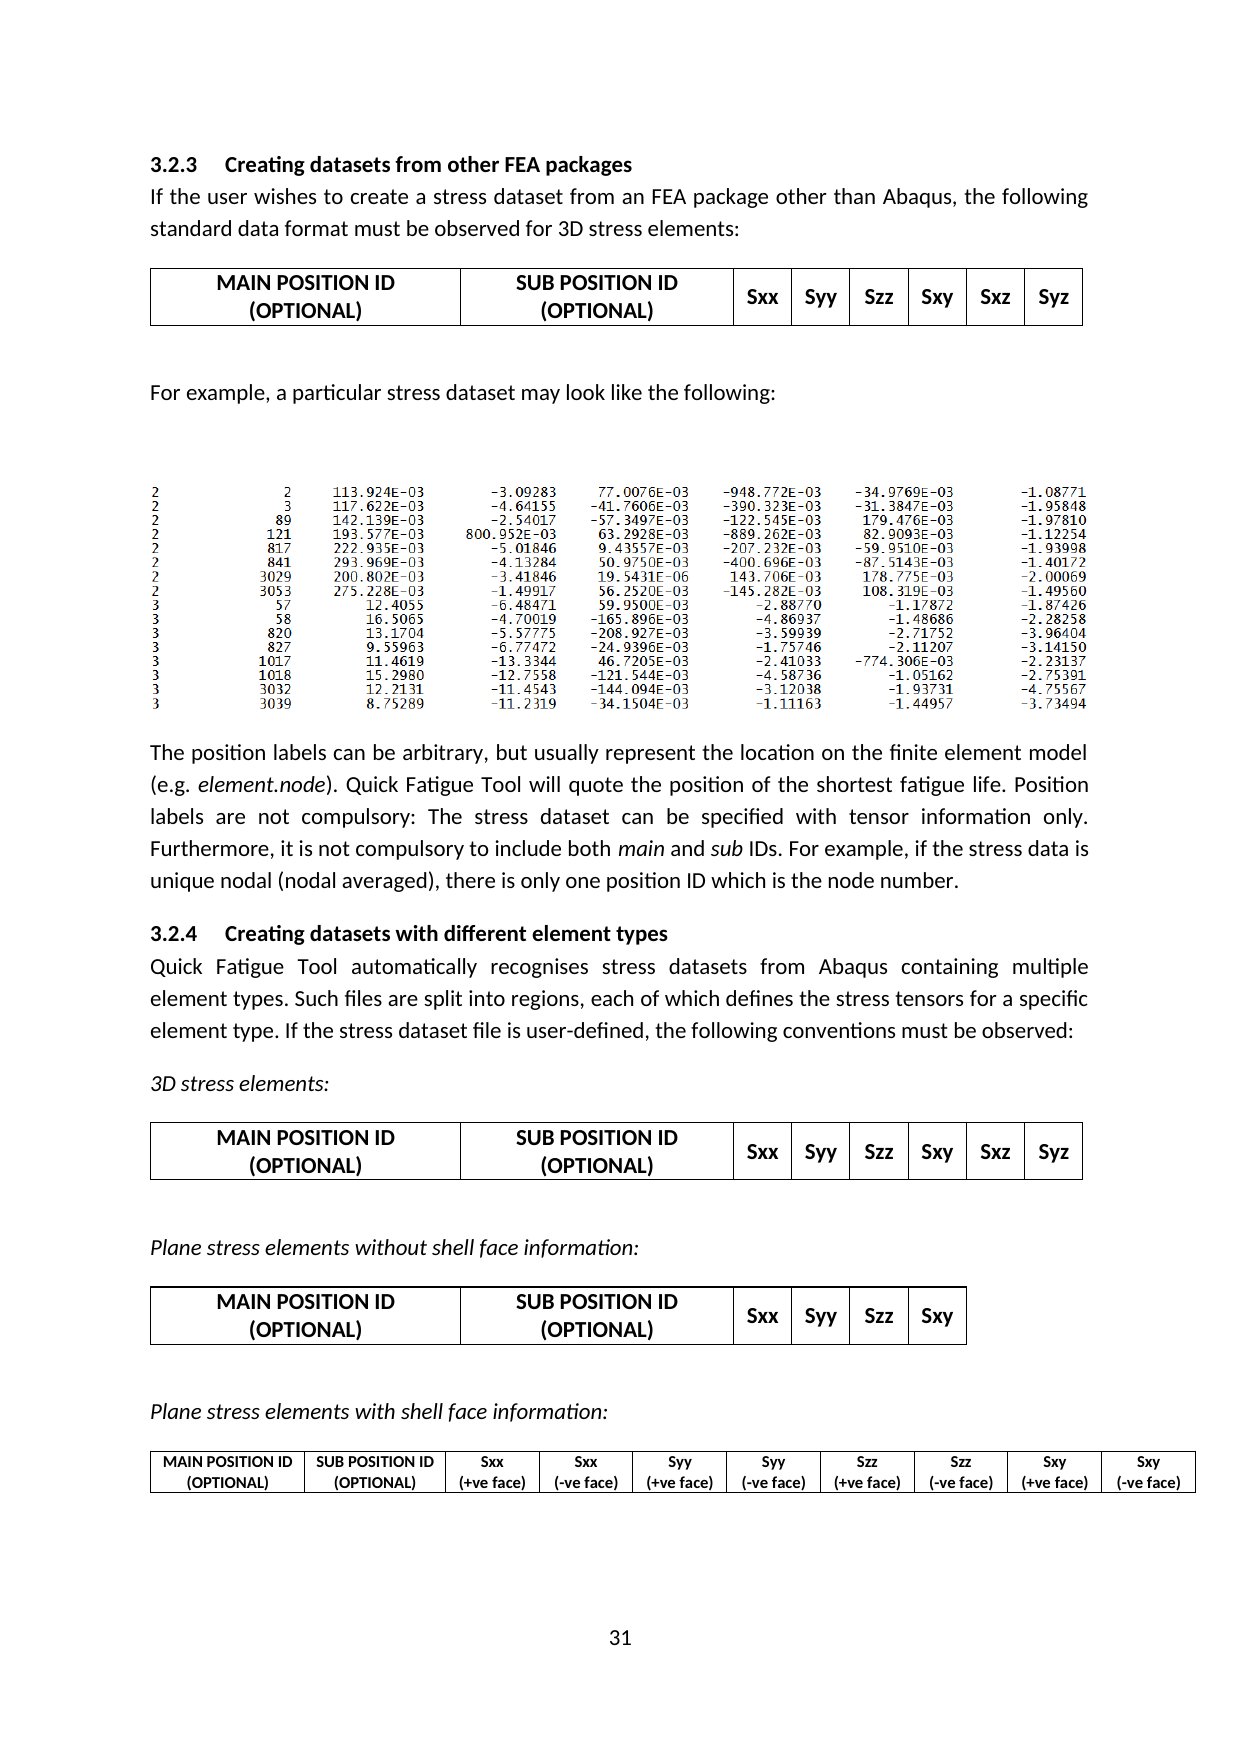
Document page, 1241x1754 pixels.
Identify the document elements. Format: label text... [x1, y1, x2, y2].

table_header Sxy (+ve face) [1008, 1452, 1101, 1492]
table_header Sxx (-ve face) [540, 1452, 632, 1492]
table_header Sxx [734, 1288, 791, 1343]
table_header MAIN POSITION ID (OPTIONAL) [151, 269, 460, 324]
table_header Syy [792, 1123, 849, 1179]
table_header MAIN POSITION ID (OPTIONAL) [151, 1452, 304, 1492]
subtitle 3.2.3 Creating datasets from other FEA packages [150, 150, 1090, 178]
table_header Szz [850, 1123, 908, 1179]
table_header MAIN POSITION ID (OPTIONAL) [151, 1123, 460, 1179]
table_header SUB POSITION ID (OPTIONAL) [461, 269, 733, 324]
table_header Szz (-ve face) [915, 1452, 1007, 1492]
text Plane stress elements with shell face information: [150, 1397, 1090, 1426]
table_header Szz [850, 1288, 908, 1343]
table_header Syz [1025, 1123, 1082, 1179]
text 3D stress elements: [150, 1069, 1090, 1097]
table_header Szz (+ve face) [821, 1452, 914, 1492]
table_header Syz [1025, 269, 1082, 324]
table_header Sxy (-ve face) [1102, 1452, 1195, 1492]
subtitle 3.2.4 Creating datasets with different element types [150, 919, 1090, 948]
table_header Sxz [967, 1123, 1024, 1179]
table_header Syy (-ve face) [727, 1452, 820, 1492]
table_header Syy (+ve face) [633, 1452, 726, 1492]
table_header SUB POSITION ID (OPTIONAL) [305, 1452, 445, 1492]
table_header Szz [850, 269, 908, 324]
text For example, a particular stress dataset may look like the following: [150, 378, 1090, 407]
table_header Sxy [909, 269, 966, 324]
table_header Syy [792, 269, 849, 324]
table_header Sxx (+ve face) [446, 1452, 539, 1492]
text If the user wishes to create a stress dataset from an FEA package other than Abaqus, the following standard data format must be observed for 3D stress elements: [150, 182, 1090, 242]
table_header Sxy [909, 1123, 966, 1179]
table_header Sxy [909, 1288, 966, 1343]
table_header Sxx [734, 269, 791, 324]
table_header Sxz [967, 269, 1024, 324]
table_header Sxx [734, 1123, 791, 1179]
table_header SUB POSITION ID (OPTIONAL) [461, 1123, 733, 1179]
text The position labels can be arbitrary, but usually represent the location on the finite element model (e.g. element.node). Quick Fatigue Tool will quote the position of the shortest fatigue life. Position labels are not compulsory: The stress dataset can be specified with tensor information only. Furthermore, it is not compulsory to include both main and sub IDs. For example, if the stress data is unique nodal (nodal averaged), there is only one position ID which is the node number. [150, 738, 1090, 894]
table_header SUB POSITION ID (OPTIONAL) [461, 1288, 733, 1343]
table_header MAIN POSITION ID (OPTIONAL) [151, 1288, 460, 1343]
text Plane stress elements without shell face information: [150, 1233, 1090, 1261]
text Quick Fatigue Tool automatically recognises stress datasets from Abaqus containing multiple element types. Such files are split into regions, each of which defines the stress tensors for a specific element type. If the stress dataset file is user-defined, the following conventions must be observed: [150, 952, 1090, 1044]
table_header Syy [792, 1288, 849, 1343]
picture [150, 484, 1091, 713]
